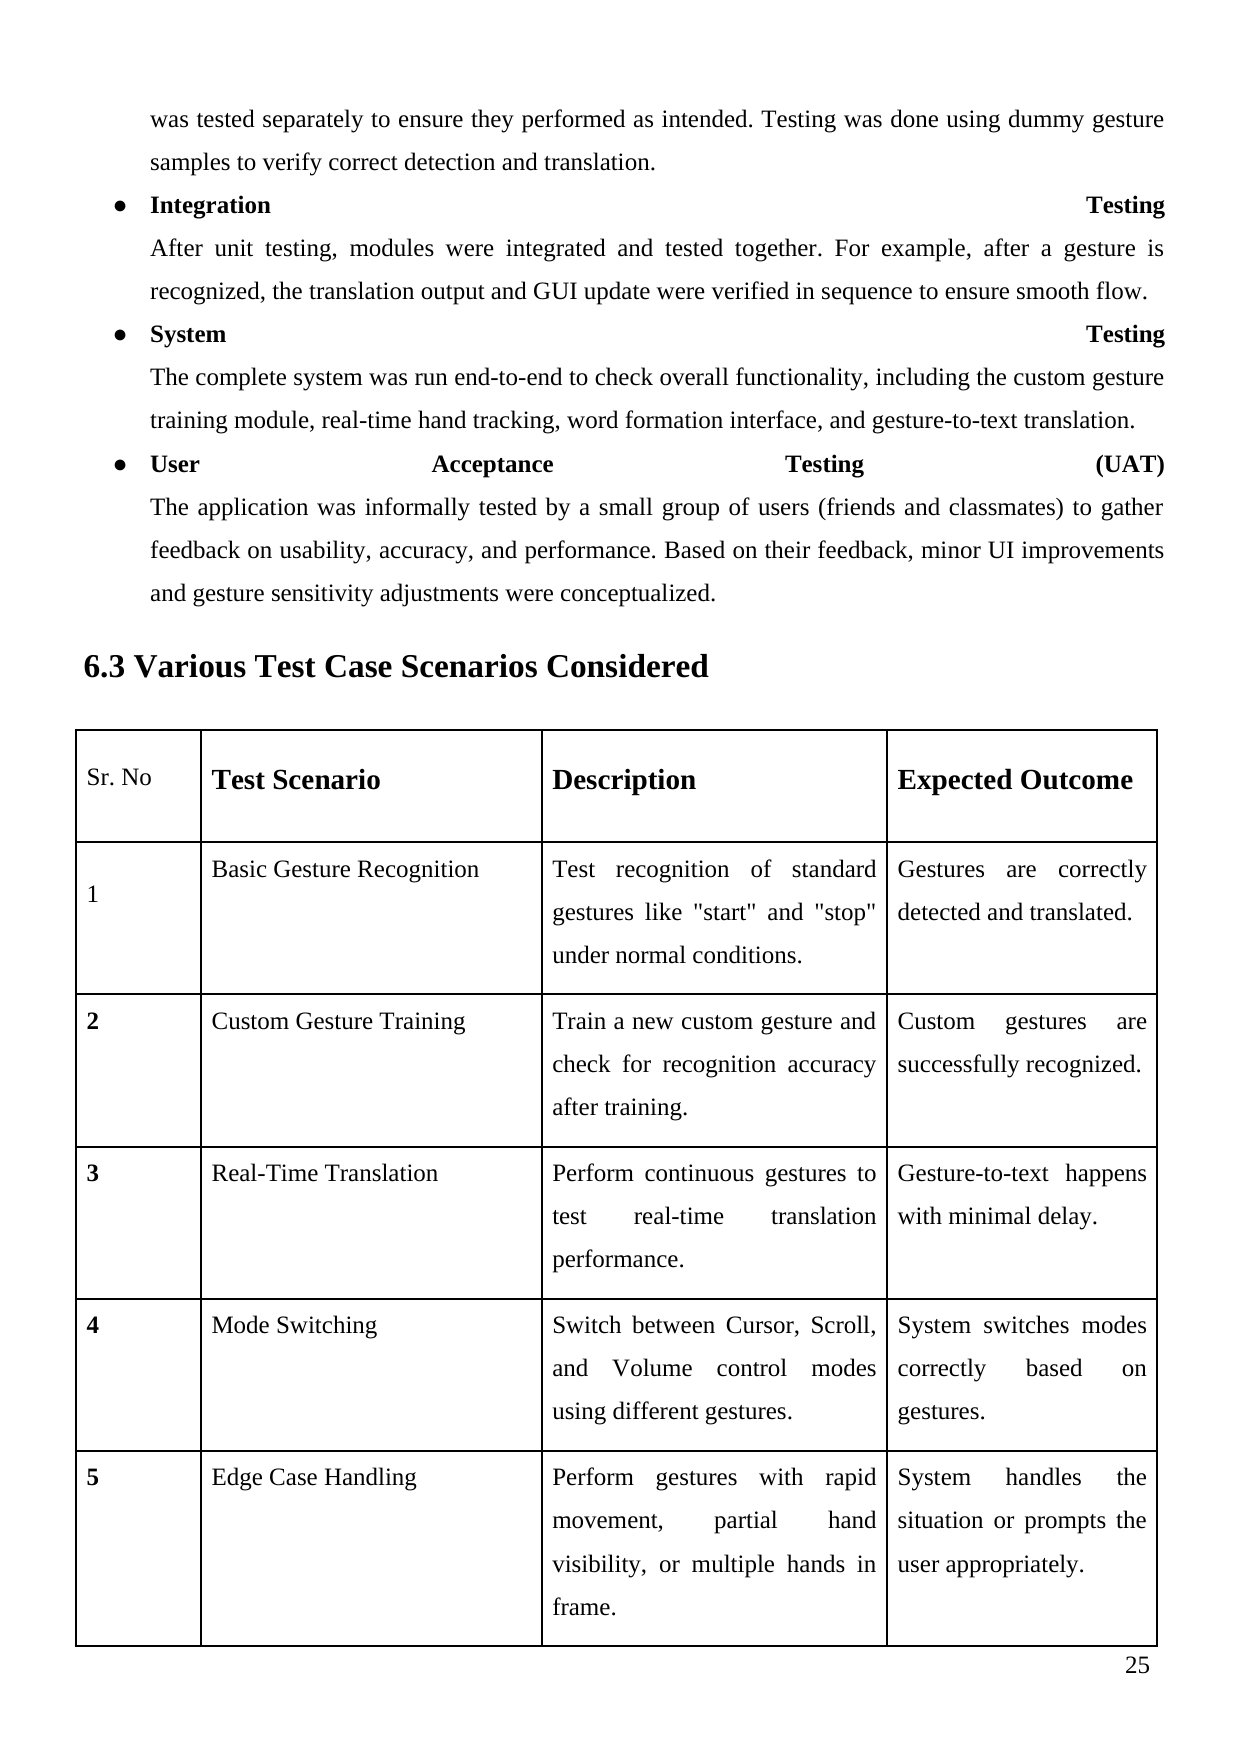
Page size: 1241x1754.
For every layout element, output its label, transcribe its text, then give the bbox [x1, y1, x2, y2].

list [112, 104, 1165, 176]
list Integration Testing After unit testing, modules were integrated and tested together. For example, after a gesture is recognized, the translation output and GUI update were verified in sequence to ensure smooth flow. [112, 190, 1165, 305]
list User Acceptance Testing (UAT) The application was informally tested by a small group of users (friends and classmates) to gather feedback on usability, accuracy, and performance. Based on their feedback, minor UI improvements and gesture sensitivity adjustments were conceptualized. [112, 449, 1165, 607]
list System Testing The complete system was run end-to-end to check overall functionality, including the custom gesture training module, real-time hand tracking, word formation interface, and gesture-to-text translation. [112, 319, 1165, 434]
text 6.3 Various Test Case Scenarios Considered [75, 646, 1165, 684]
